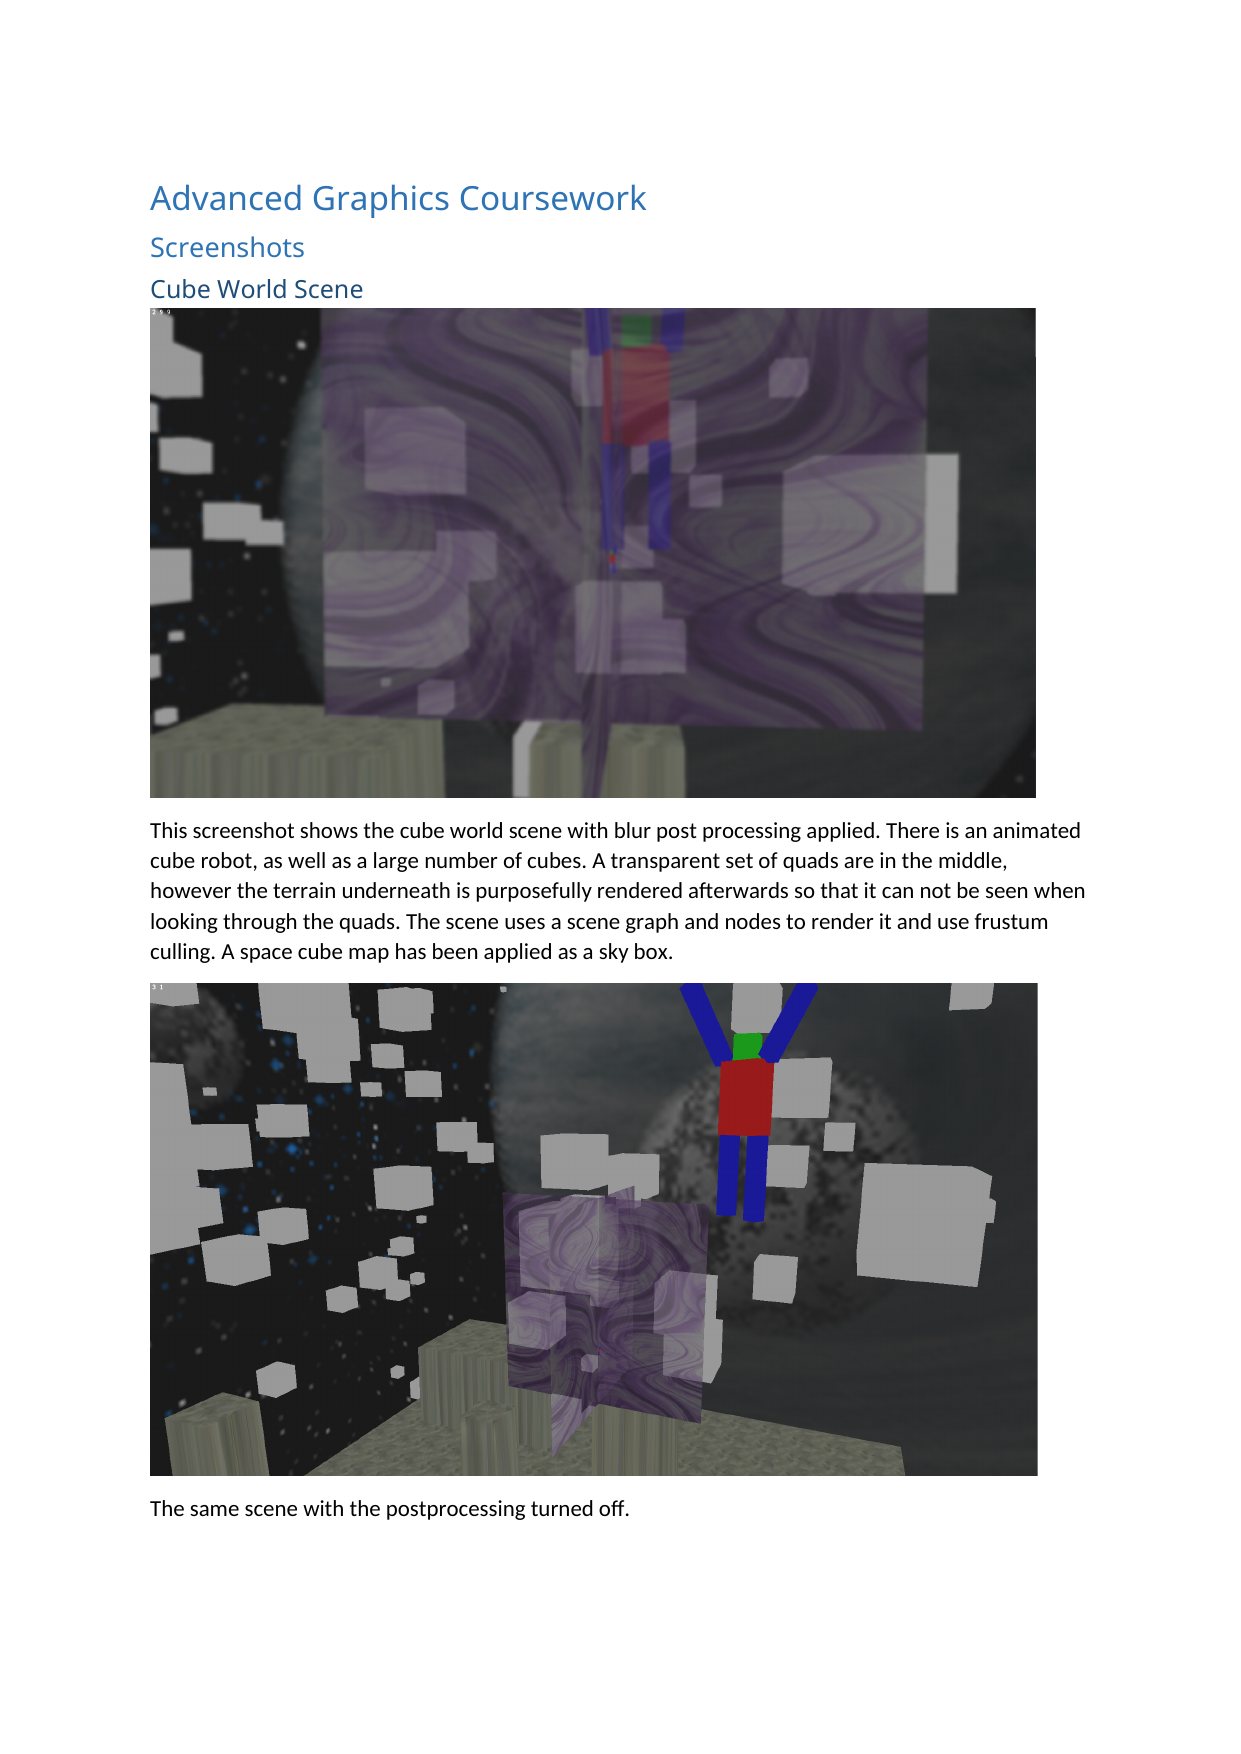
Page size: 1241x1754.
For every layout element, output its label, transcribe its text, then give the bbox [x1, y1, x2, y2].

subtitle Screenshots [150, 228, 1090, 265]
picture [150, 983, 1038, 1476]
picture [150, 308, 1036, 798]
subtitle Advanced Graphics Coursework [150, 175, 1090, 220]
subtitle Cube World Scene [150, 272, 1090, 306]
text The same scene with the postprocessing turned off. [150, 1494, 1090, 1522]
text This screenshot shows the cube world scene with blur post processing applied. There is an animated cube robot, as well as a large number of cubes. A transparent set of quads are in the middle, however the terrain underneath is purposefully rendered afterwards so that it can not be seen when looking through the quads. The scene uses a scene graph and nodes to render it and use frustum culling. A space cube map has been applied as a sky box. [150, 816, 1090, 965]
